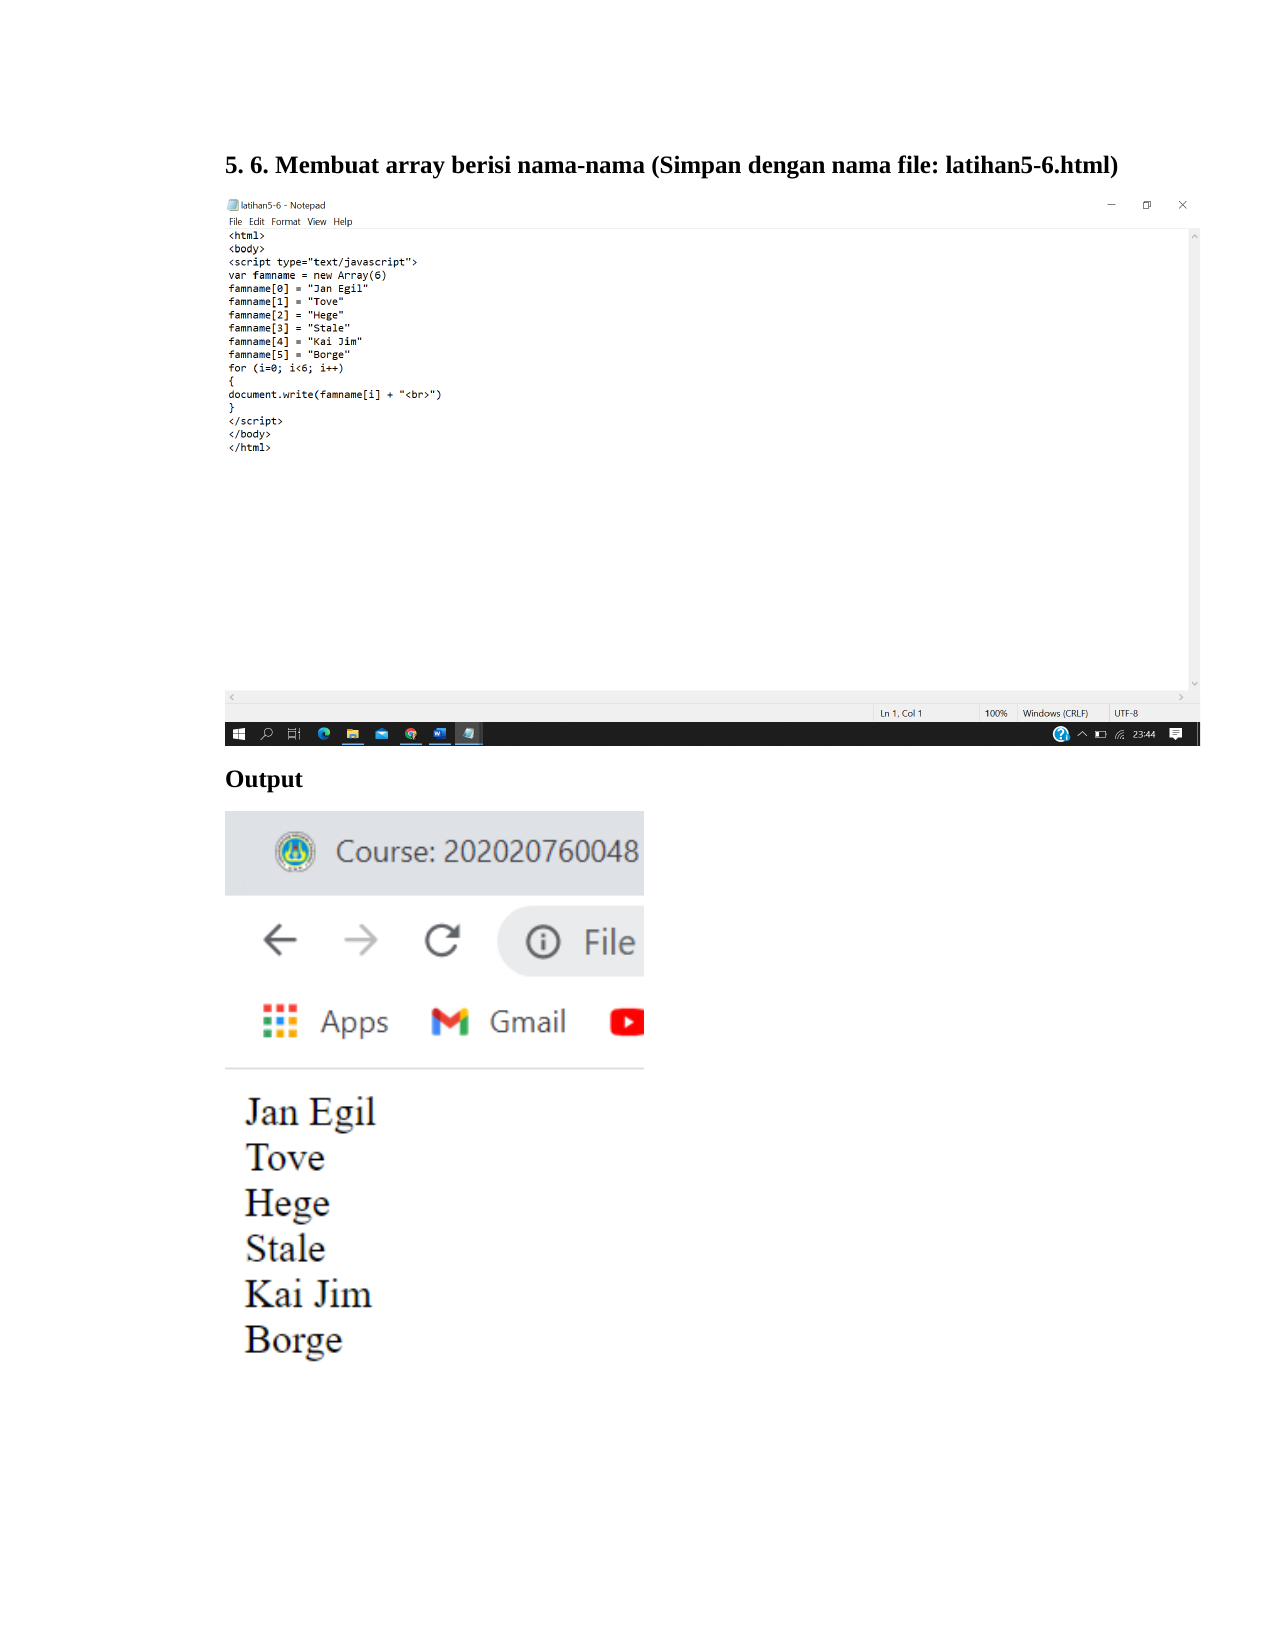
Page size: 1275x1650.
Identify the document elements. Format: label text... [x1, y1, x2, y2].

text Output [225, 764, 1125, 793]
picture [225, 197, 1200, 746]
text 5. 6. Membuat array berisi nama-nama (Simpan dengan nama file: latihan5-6.html) [225, 150, 1125, 179]
picture [225, 811, 644, 1417]
